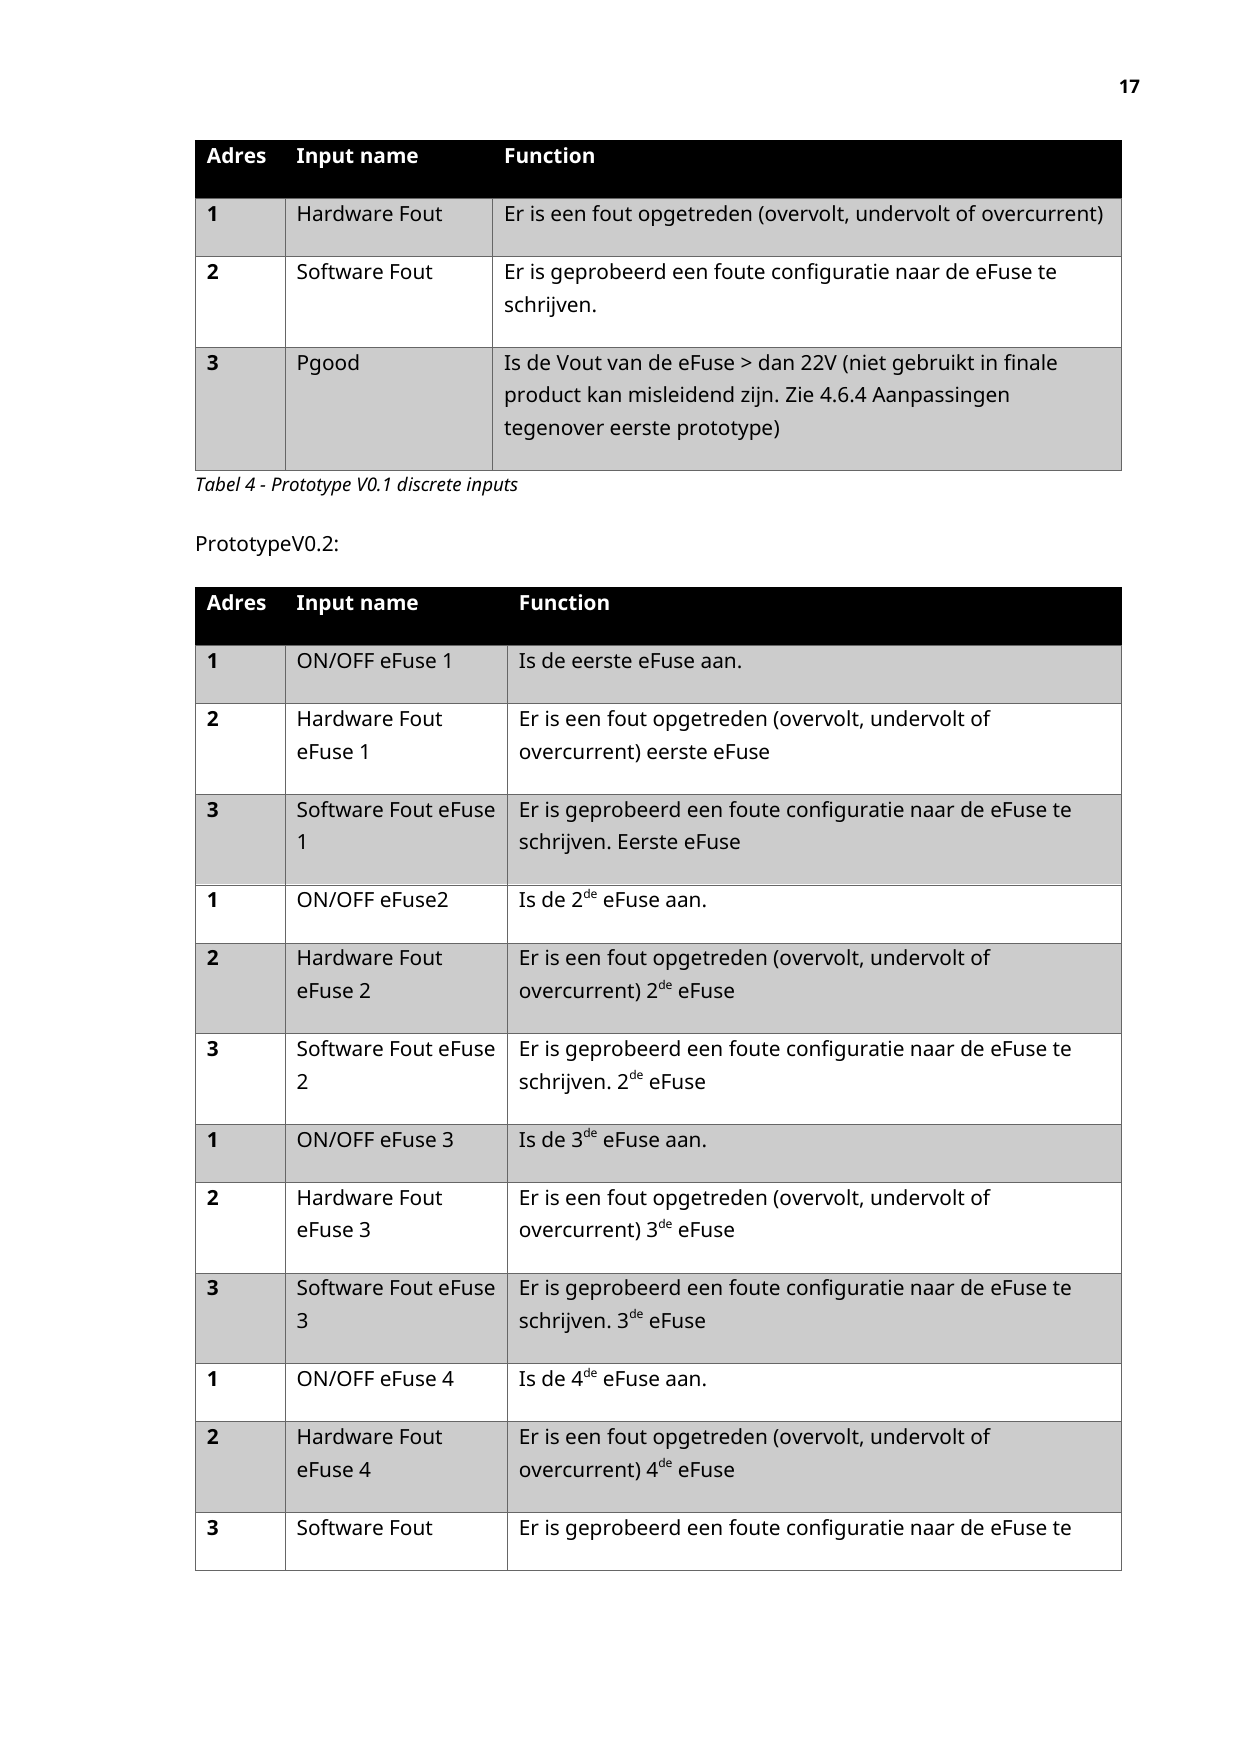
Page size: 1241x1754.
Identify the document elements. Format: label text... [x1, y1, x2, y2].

text PrototypeV0.2: [195, 529, 1122, 558]
table_cell 1 [196, 1125, 285, 1182]
table_cell Hardware Fout eFuse 1 [286, 704, 507, 794]
table_cell Er is geprobeerd een foute configuratie naar de eFuse te schrijven. [493, 257, 1121, 347]
table_cell Hardware Fout eFuse 4 [286, 1422, 507, 1512]
table_cell Er is een fout opgetreden (overvolt, undervolt of overcurrent) 2de eFuse [508, 944, 1121, 1033]
table_cell Er is geprobeerd een foute configuratie naar de eFuse te schrijven. 2de eFuse [508, 1034, 1121, 1124]
table_cell Er is een fout opgetreden (overvolt, undervolt of overcurrent) 4de eFuse [508, 1422, 1121, 1512]
table_cell ON/OFF eFuse 3 [286, 1125, 507, 1182]
table_cell Software Fout [286, 257, 492, 347]
table_cell 3 [196, 1513, 285, 1570]
table_cell Er is geprobeerd een foute configuratie naar de eFuse te schrijven. 3de eFuse [508, 1274, 1121, 1363]
table_cell Pgood [286, 348, 492, 470]
table_cell Hardware Fout [286, 199, 492, 256]
table_cell Er is een fout opgetreden (overvolt, undervolt of overcurrent) eerste eFuse [508, 704, 1121, 794]
table_cell Software Fout eFuse 2 [286, 1034, 507, 1124]
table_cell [286, 1513, 507, 1570]
table_header Adres [196, 141, 285, 198]
table_cell Er is een fout opgetreden (overvolt, undervolt of overcurrent) [493, 199, 1121, 256]
table_header Adres [196, 588, 285, 645]
table_header Input name [286, 141, 492, 198]
table_cell Is de 2de eFuse aan. [508, 886, 1121, 942]
table_cell 2 [196, 1422, 285, 1512]
table_cell ON/OFF eFuse 1 [286, 646, 507, 703]
table_cell 2 [196, 944, 285, 1033]
table_cell 3 [196, 1274, 285, 1363]
table_cell Is de Vout van de eFuse > dan 22V (niet gebruikt in finale product kan misleidend zijn. Zie 4.6.4 Aanpassingen tegenover eerste prototype) [493, 348, 1121, 470]
table_cell ON/OFF eFuse2 [286, 886, 507, 942]
table_cell 1 [196, 886, 285, 942]
table_cell Hardware Fout eFuse 2 [286, 944, 507, 1033]
table_cell 2 [196, 1183, 285, 1272]
table_cell 3 [196, 1034, 285, 1124]
table_cell 2 [196, 257, 285, 347]
table_cell Hardware Fout eFuse 3 [286, 1183, 507, 1272]
table_cell 3 [196, 795, 285, 884]
table_cell 1 [196, 646, 285, 703]
table_cell 1 [196, 199, 285, 256]
table_cell Is de eerste eFuse aan. [508, 646, 1121, 703]
table_cell Is de 3de eFuse aan. [508, 1125, 1121, 1182]
text Tabel 4 - Prototype V0.1 discrete inputs [195, 471, 1122, 526]
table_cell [508, 1513, 1121, 1570]
table_cell ON/OFF eFuse 4 [286, 1364, 507, 1421]
table_cell Is de 4de eFuse aan. [508, 1364, 1121, 1421]
table_cell Er is geprobeerd een foute configuratie naar de eFuse te schrijven. Eerste eFuse [508, 795, 1121, 884]
table_header Input name [286, 588, 507, 645]
table_cell Er is een fout opgetreden (overvolt, undervolt of overcurrent) 3de eFuse [508, 1183, 1121, 1272]
table_cell 3 [196, 348, 285, 470]
table_header Function [493, 141, 1121, 198]
table_header Function [508, 588, 1121, 645]
table_cell Software Fout eFuse 1 [286, 795, 507, 884]
table_cell 2 [196, 704, 285, 794]
table_cell 1 [196, 1364, 285, 1421]
table_cell Software Fout eFuse 3 [286, 1274, 507, 1363]
